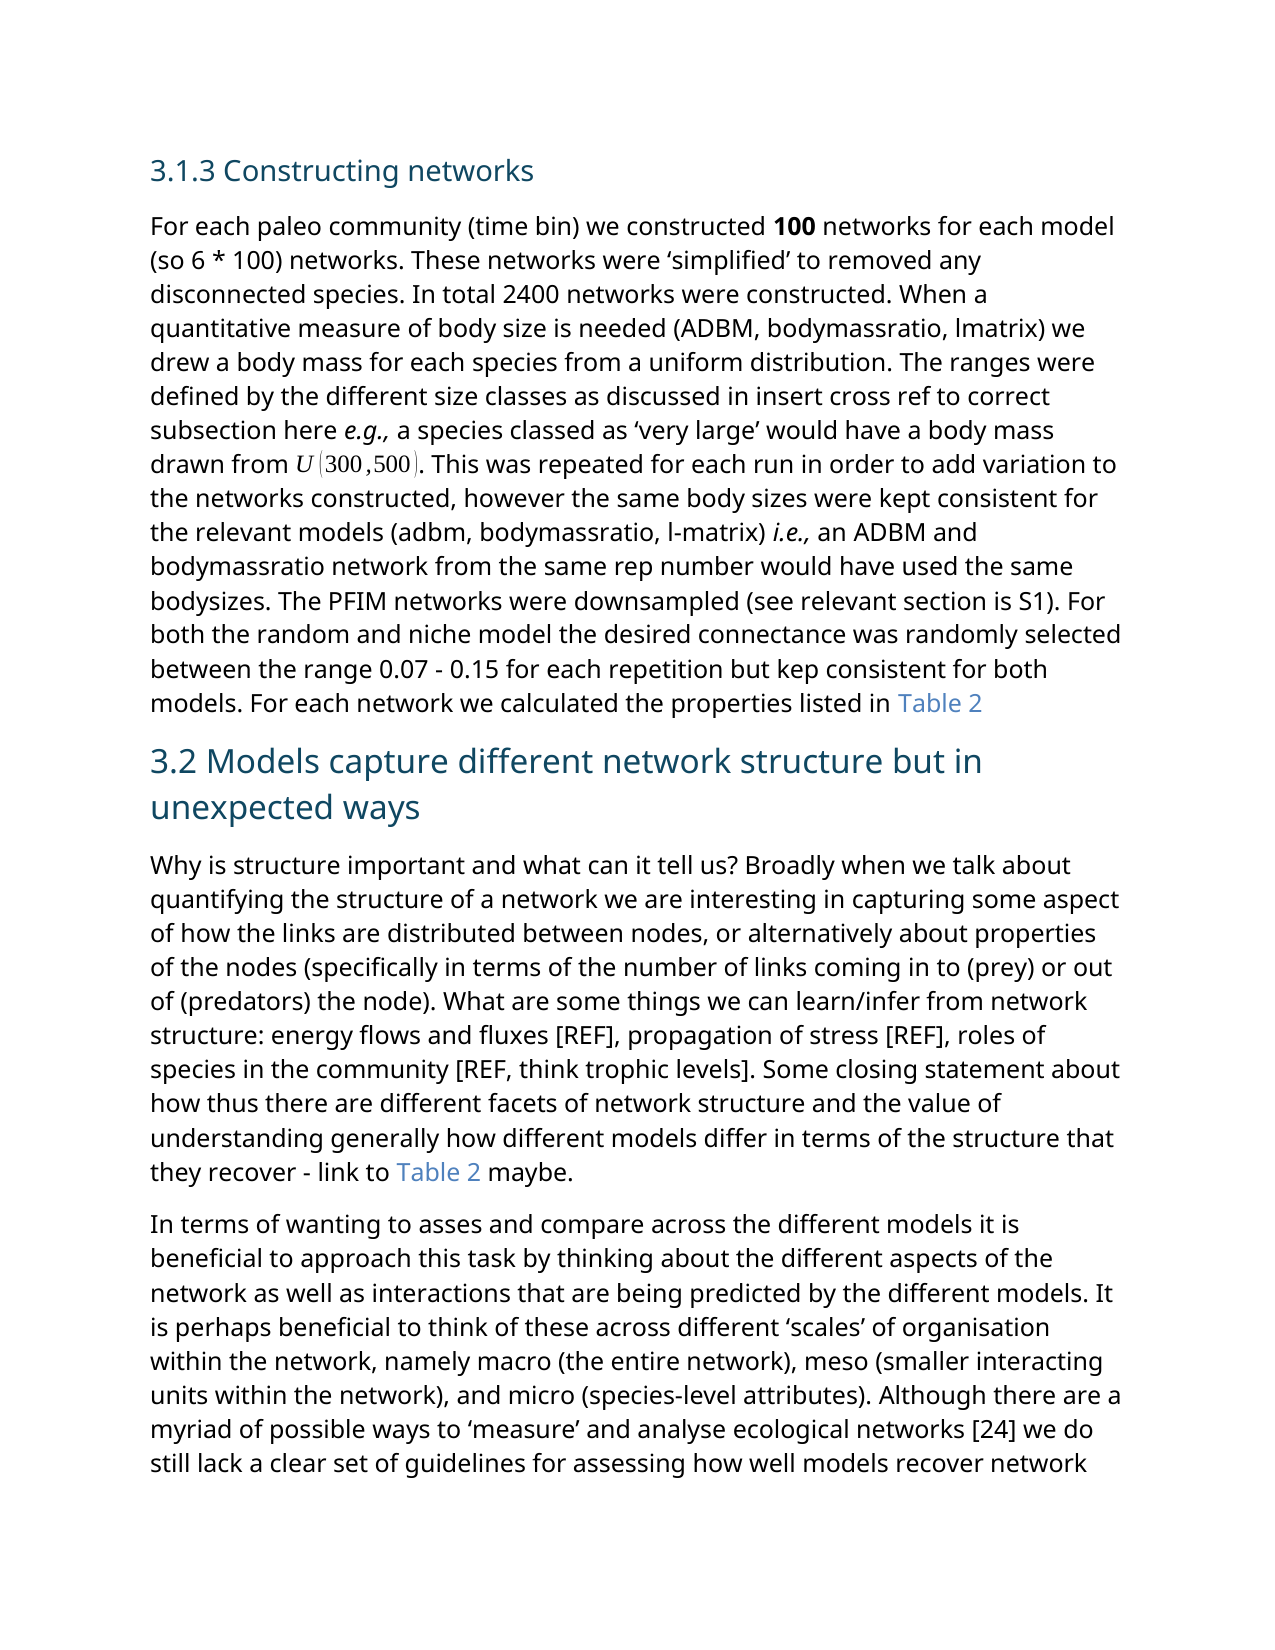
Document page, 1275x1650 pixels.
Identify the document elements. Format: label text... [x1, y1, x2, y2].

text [150, 1207, 1125, 1479]
text For each paleo community (time bin) we constructed 100 networks for each model (so 6 * 100) networks. These networks were ‘simplified’ to removed any disconnected species. In total 2400 networks were constructed. When a quantitative measure of body size is needed (ADBM, bodymassratio, lmatrix) we drew a body mass for each species from a uniform distribution. The ranges were defined by the different size classes as discussed in insert cross ref to correct subsection here e.g., a species classed as ‘very large’ would have a body mass drawn from . This was repeated for each run in order to add variation to the networks constructed, however the same body sizes were kept consistent for the relevant models (adbm, bodymassratio, l-matrix) i.e., an ADBM and bodymassratio network from the same rep number would have used the same bodysizes. The PFIM networks were downsampled (see relevant section is S1). For both the random and niche model the desired connectance was randomly selected between the range 0.07 - 0.15 for each repetition but kep consistent for both models. For each network we calculated the properties listed in Table 2 [150, 208, 1125, 719]
subtitle 3.2 Models capture different network structure but in unexpected ways [150, 738, 1125, 829]
subtitle 3.1.3 Constructing networks [150, 150, 1125, 190]
text Why is structure important and what can it tell us? Broadly when we talk about quantifying the structure of a network we are interesting in capturing some aspect of how the links are distributed between nodes, or alternatively about properties of the nodes (specifically in terms of the number of links coming in to (prey) or out of (predators) the node). What are some things we can learn/infer from network structure: energy flows and fluxes [REF], propagation of stress [REF], roles of species in the community [REF, think trophic levels]. Some closing statement about how thus there are different facets of network structure and the value of understanding generally how different models differ in terms of the structure that they recover - link to Table 2 maybe. [150, 848, 1125, 1188]
